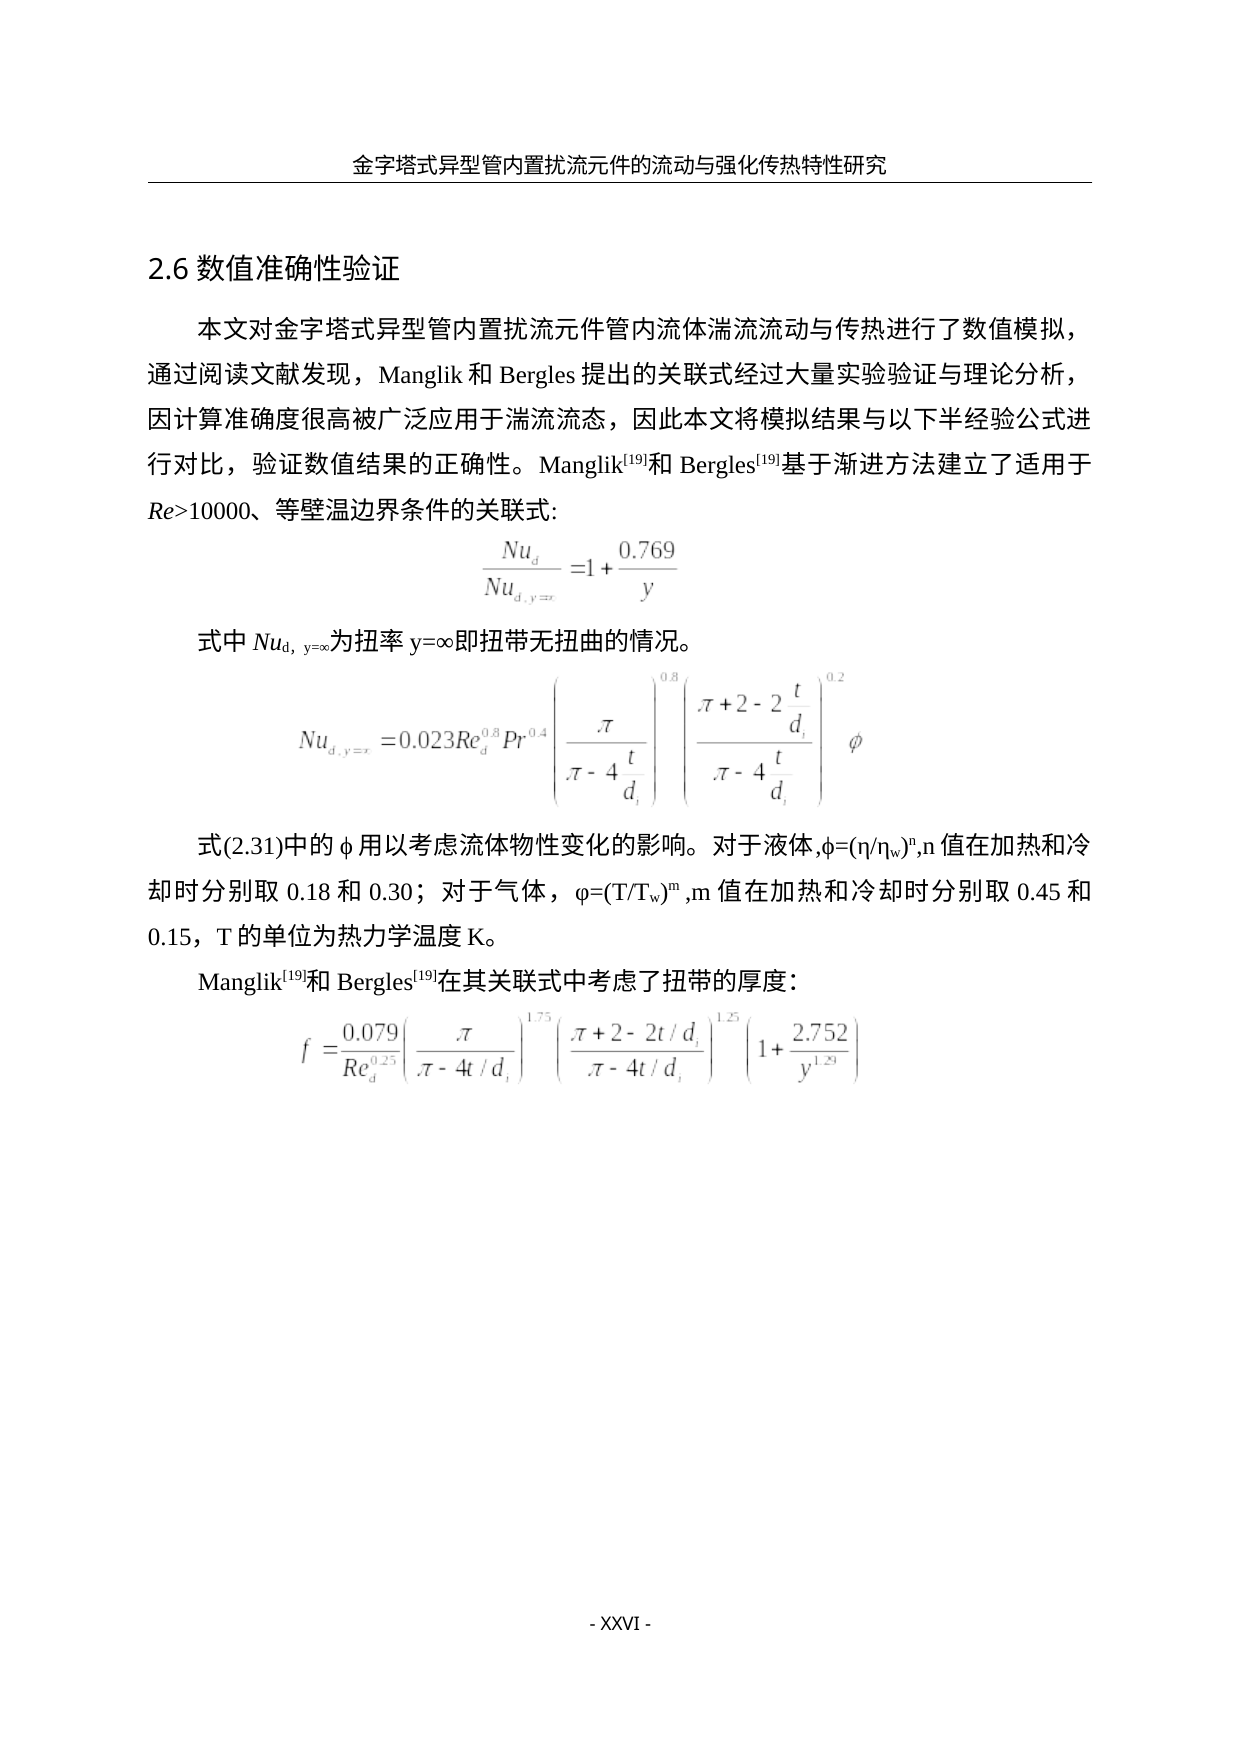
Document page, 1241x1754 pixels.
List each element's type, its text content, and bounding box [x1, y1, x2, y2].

subtitle 2.6 数值准确性验证 [148, 246, 1092, 288]
text 式中Nud，y=∞为扭率y=∞即扭带无扭曲的情况。 [148, 622, 1092, 658]
text 本文对金字塔式异型管内置扰流元件管内流体湍流流动与传热进行了数值模拟，通过阅读文献发现，Manglik和Bergles提出的关联式经过大量实验验证与理论分析，因计算准确度很高被广泛应用于湍流流态，因此本文将模拟结果与以下半经验公式进行对比，验证数值结果的正确性。Manglik[19]和Bergles[19]基于渐进方法建立了适用于Re>10000、等壁温边界条件的关联式: [148, 309, 1092, 527]
text (2.31) [148, 536, 1092, 614]
text Manglik[19]和Bergles[19]在其关联式中考虑了扭带的厚度： [148, 962, 1092, 998]
text (2.32) [148, 667, 1092, 818]
text (2.33) [148, 1007, 1092, 1096]
text 式(2.31)中的ϕ用以考虑流体物性变化的影响。对于液体,ϕ=(η/ηw)n,n值在加热和冷却时分别取0.18和0.30；对于气体，φ=(T/Tw)m ,m值在加热和冷却时分别取0.45和0.15，T的单位为热力学温度K。 [148, 826, 1092, 953]
